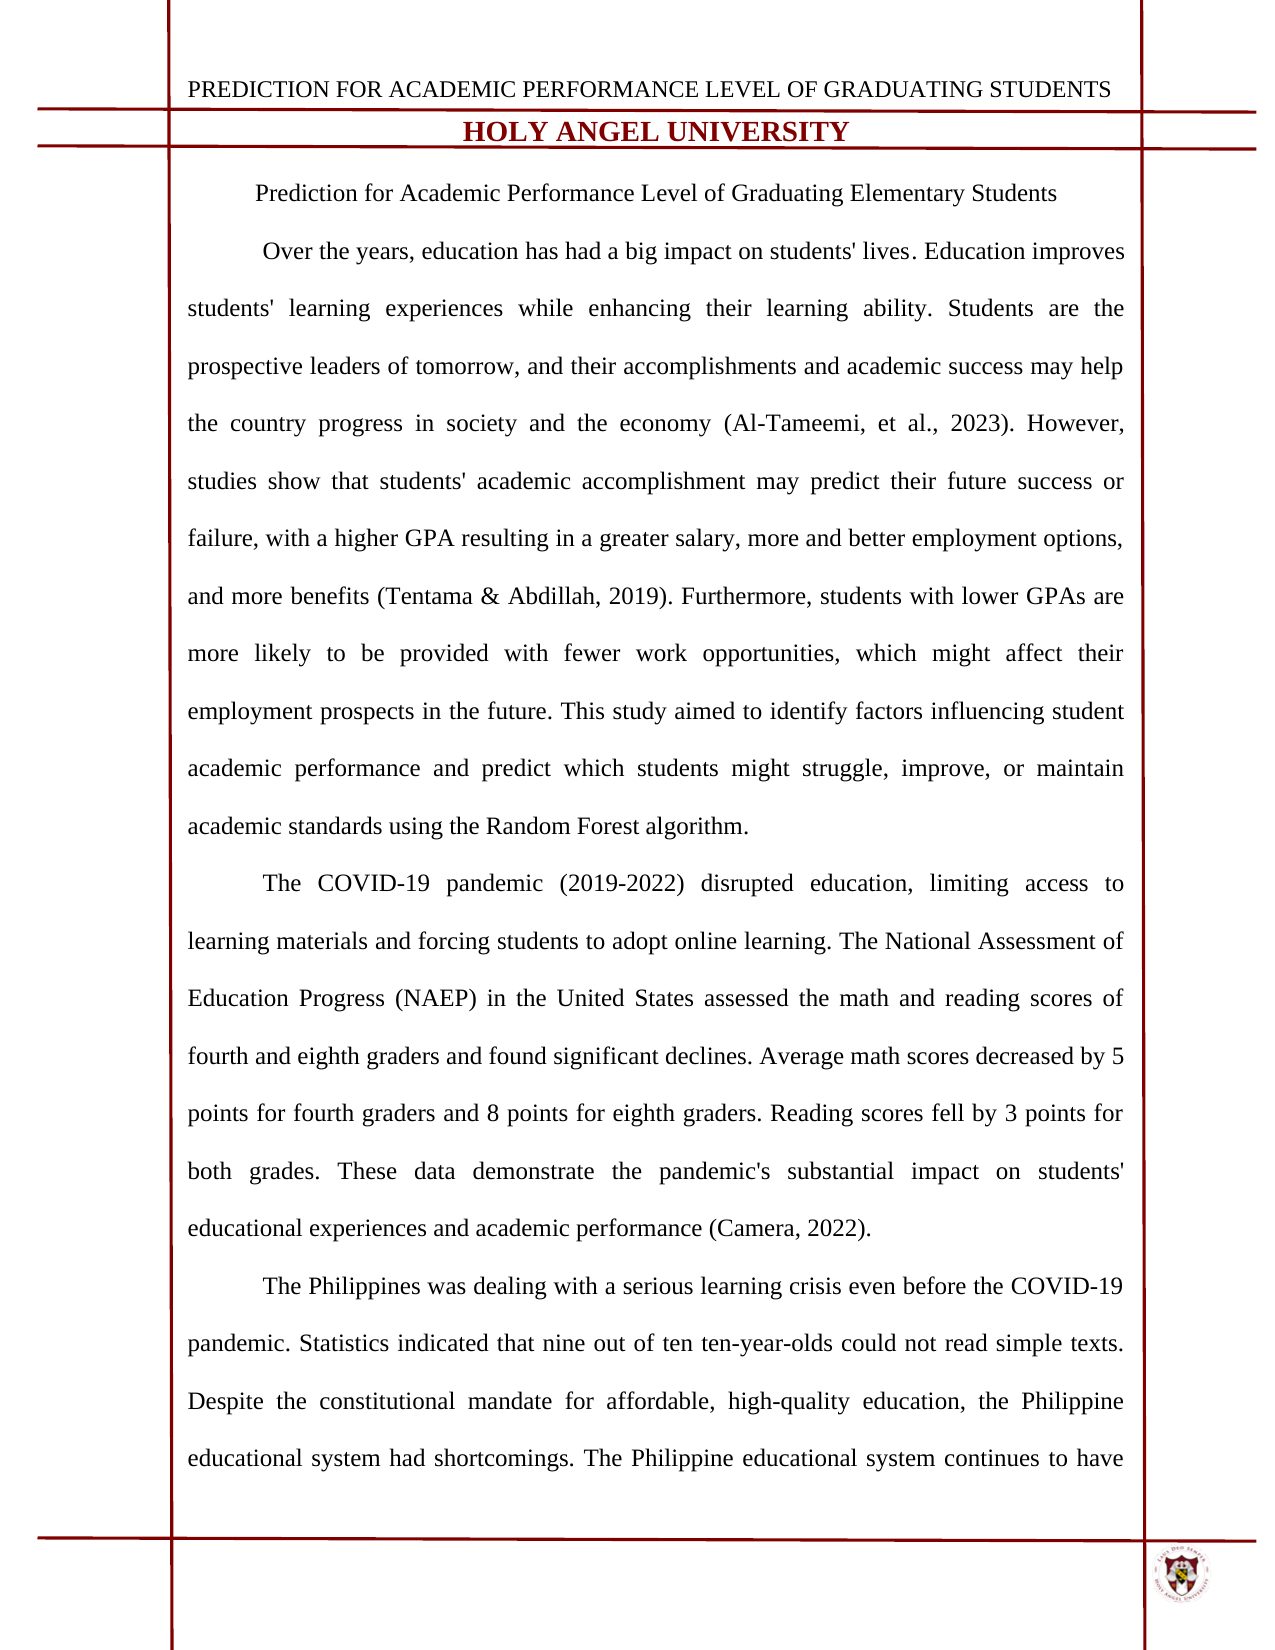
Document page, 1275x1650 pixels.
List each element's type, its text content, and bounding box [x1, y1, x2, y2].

picture [1151, 1543, 1212, 1604]
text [187, 1271, 1125, 1472]
subtitle Prediction for Academic Performance Level of Graduating Elementary Students [187, 178, 1125, 207]
text The COVID-19 pandemic (2019-2022) disrupted education, limiting access to learning materials and forcing students to adopt online learning. The National Assessment of Education Progress (NAEP) in the United States assessed the math and reading scores of fourth and eighth graders and found significant declines. Average math scores decreased by 5 points for fourth graders and 8 points for eighth graders. Reading scores fell by 3 points for both grades. These data demonstrate the pandemic's substantial impact on students' educational experiences and academic performance (Camera, 2022). [187, 868, 1125, 1242]
text Over the years, education has had a big impact on students' lives. Education improves students' learning experiences while enhancing their learning ability. Students are the prospective leaders of tomorrow, and their accomplishments and academic success may help the country progress in society and the economy (Al-Tameemi, et al., 2023). However, studies show that students' academic accomplishment may predict their future success or failure, with a higher GPA resulting in a greater salary, more and better employment options, and more benefits (Tentama & Abdillah, 2019). Furthermore, students with lower GPAs are more likely to be provided with fewer work opportunities, which might affect their employment prospects in the future. This study aimed to identify factors influencing student academic performance and predict which students might struggle, improve, or maintain academic standards using the Random Forest algorithm. [187, 236, 1125, 840]
